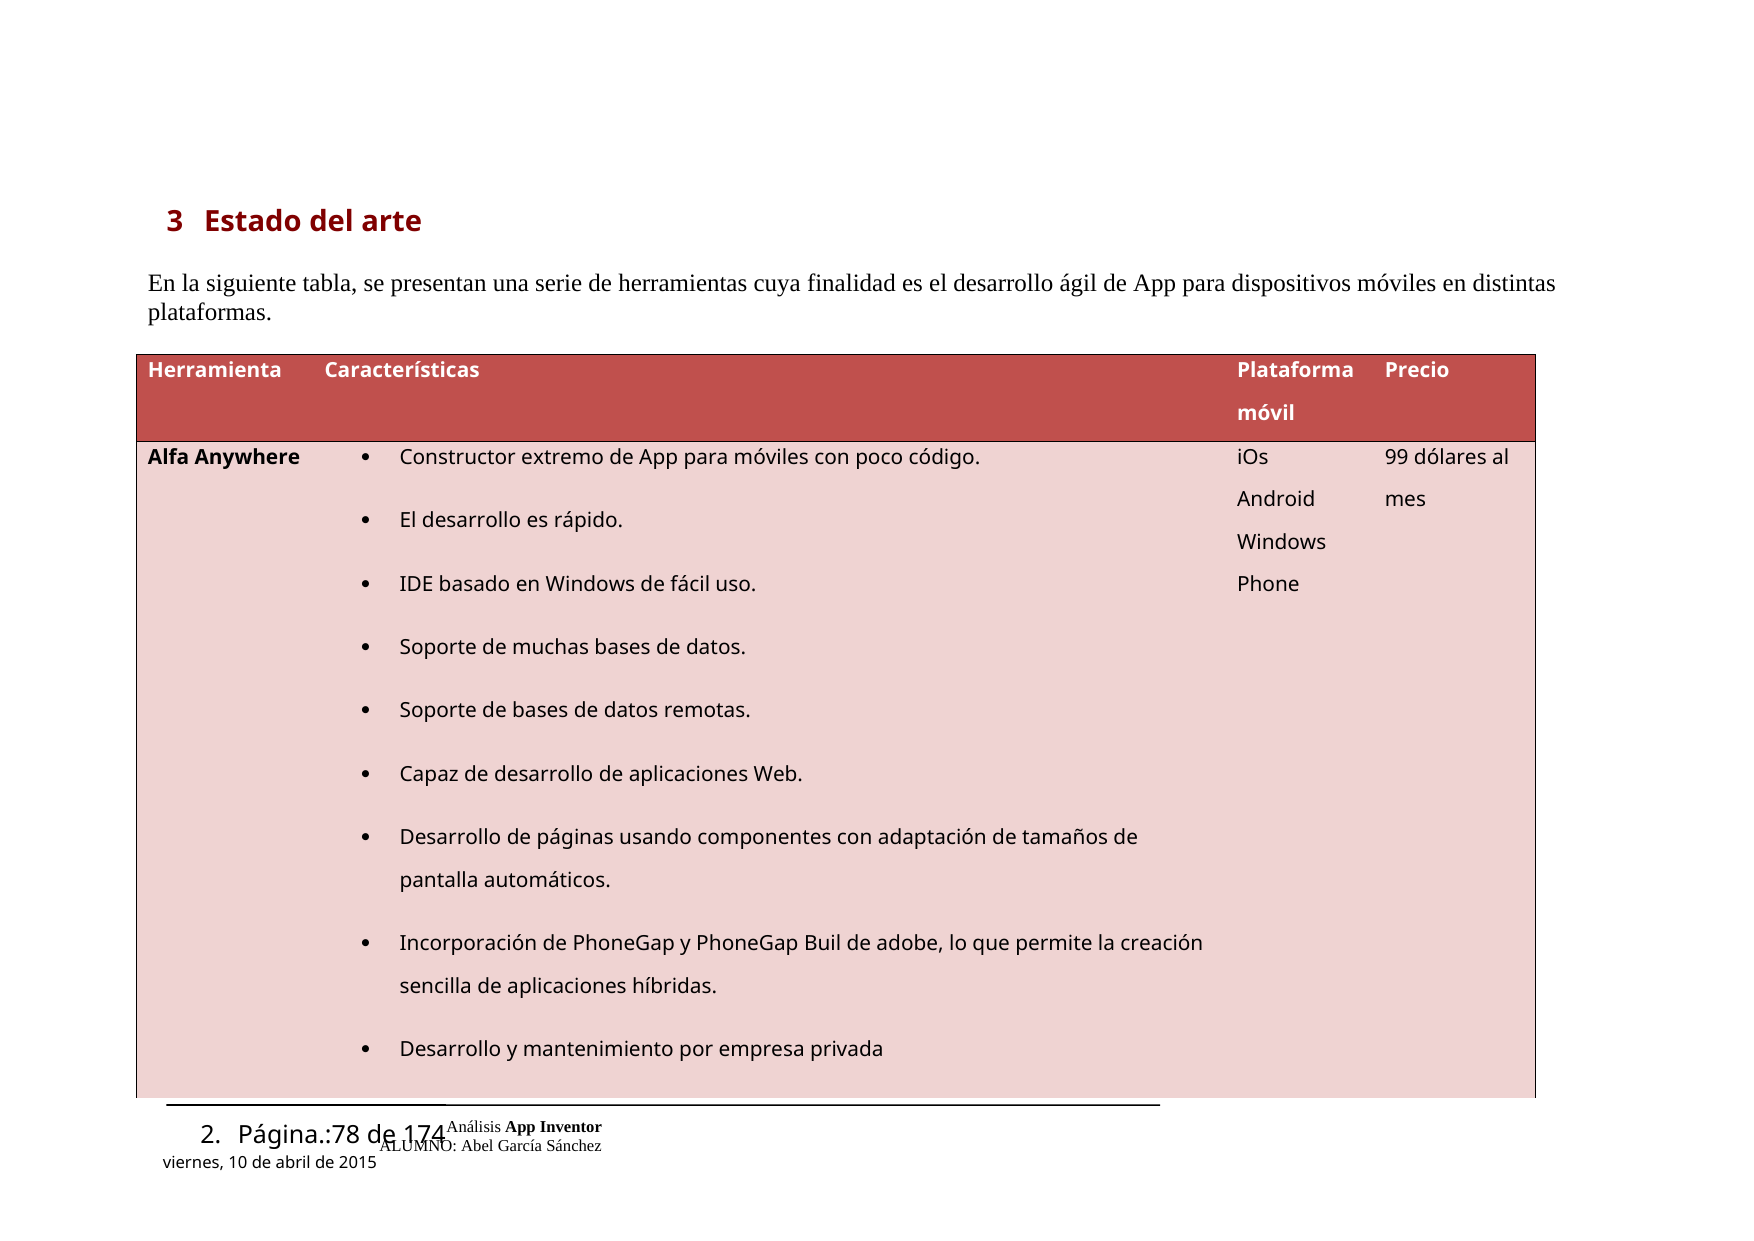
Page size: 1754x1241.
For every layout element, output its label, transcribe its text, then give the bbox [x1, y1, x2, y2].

text En la siguiente tabla, se presentan una serie de herramientas cuya finalidad es el desarrollo ágil de App para dispositivos móviles en distintas plataformas. [148, 268, 1572, 326]
list Estado del arte [166, 200, 1572, 240]
table_header Precio [1373, 355, 1535, 441]
table_header Características [313, 355, 1226, 441]
table_cell 99 dólares al mes [1373, 442, 1535, 1098]
table_header Herramienta [137, 355, 313, 441]
table_cell Alfa Anywhere [137, 442, 313, 1098]
table_cell iOs Android Windows Phone [1226, 442, 1373, 1098]
table_header Plataforma móvil [1226, 355, 1373, 441]
